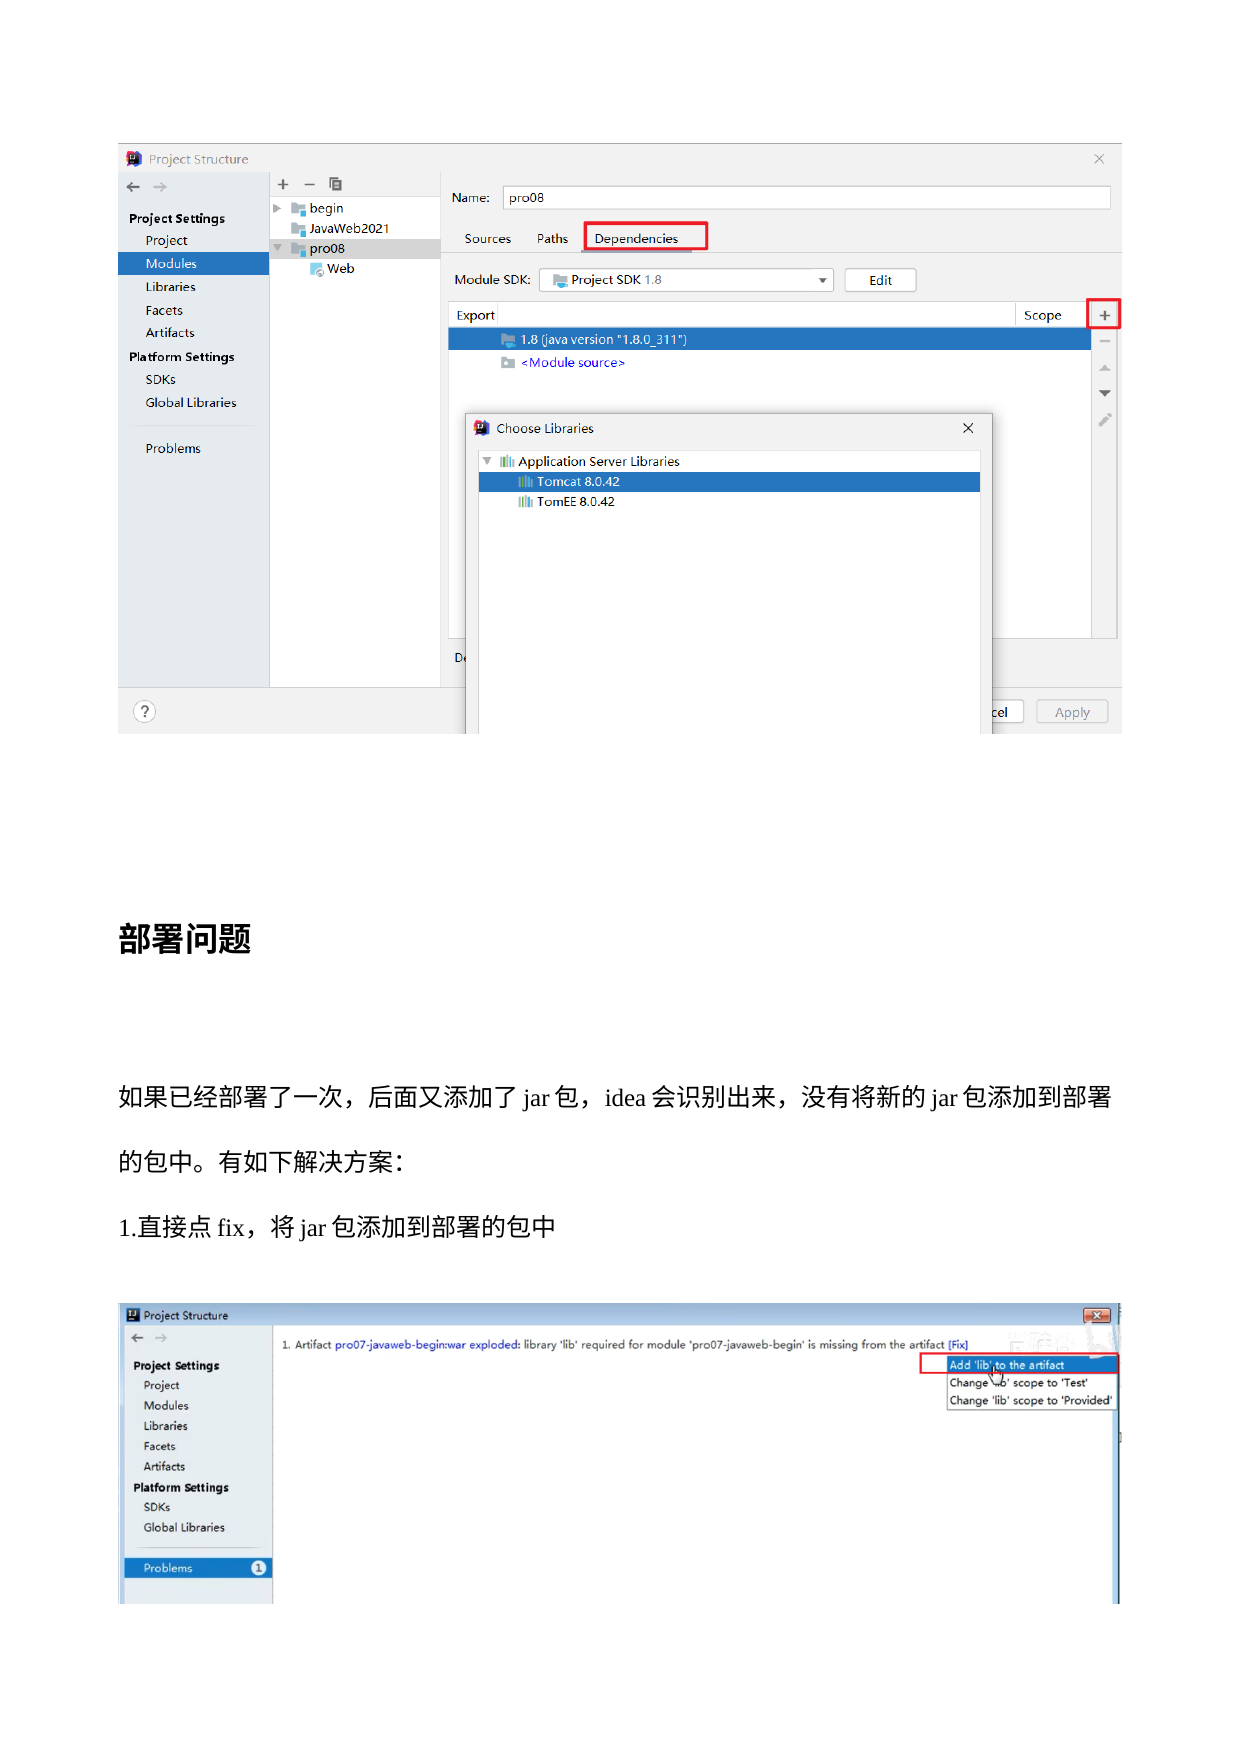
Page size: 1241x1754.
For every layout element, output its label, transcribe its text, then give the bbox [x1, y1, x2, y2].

picture [118, 1303, 1122, 1604]
picture [118, 143, 1123, 734]
text 如果已经部署了一次，后面又添加了jar包，idea会识别出来，没有将新的jar包添加到部署的包中。有如下解决方案： [118, 1063, 1122, 1193]
text 1.直接点fix，将jar包添加到部署的包中 [118, 1193, 1122, 1258]
subtitle 部署问题 [118, 904, 1122, 969]
